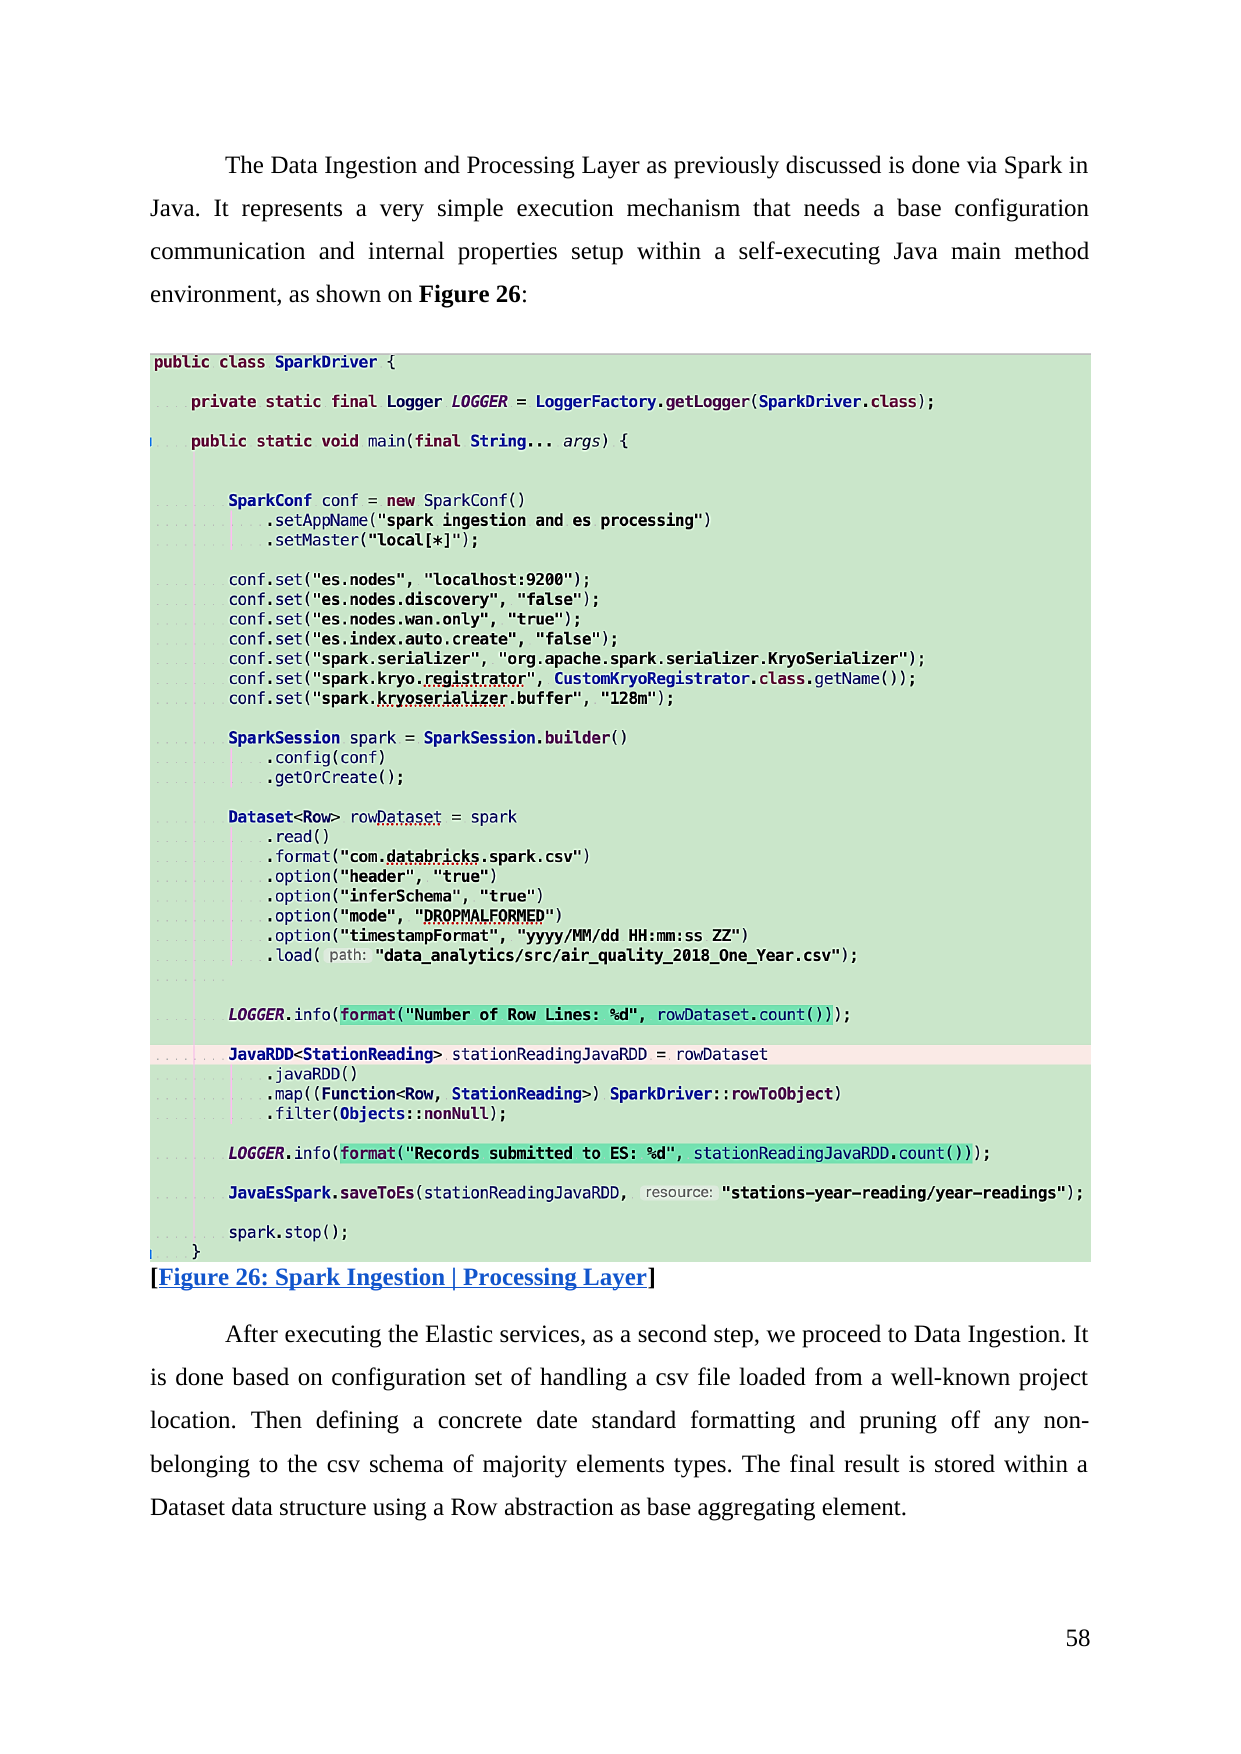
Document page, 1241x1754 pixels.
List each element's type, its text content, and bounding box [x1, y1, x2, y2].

picture [150, 351, 1091, 1262]
text After executing the Elastic services, as a second step, we proceed to Data Ingestion. It is done based on configuration set of handling a csv file loaded from a well-known project location. Then defining a concrete date standard formatting and pruning off any non-belonging to the csv schema of majority elements types. The final result is stored within a Dataset data structure using a Row abstraction as base aggregating element. [150, 1319, 1090, 1521]
text The Data Ingestion and Processing Layer as previously discussed is done via Spark in Java. It represents a very simple execution mechanism that needs a base configuration communication and internal properties setup within a self-executing Java main method environment, as shown on Figure 26: [150, 150, 1090, 308]
text [Figure 26: Spark Ingestion | Processing Layer] [150, 1262, 1090, 1291]
